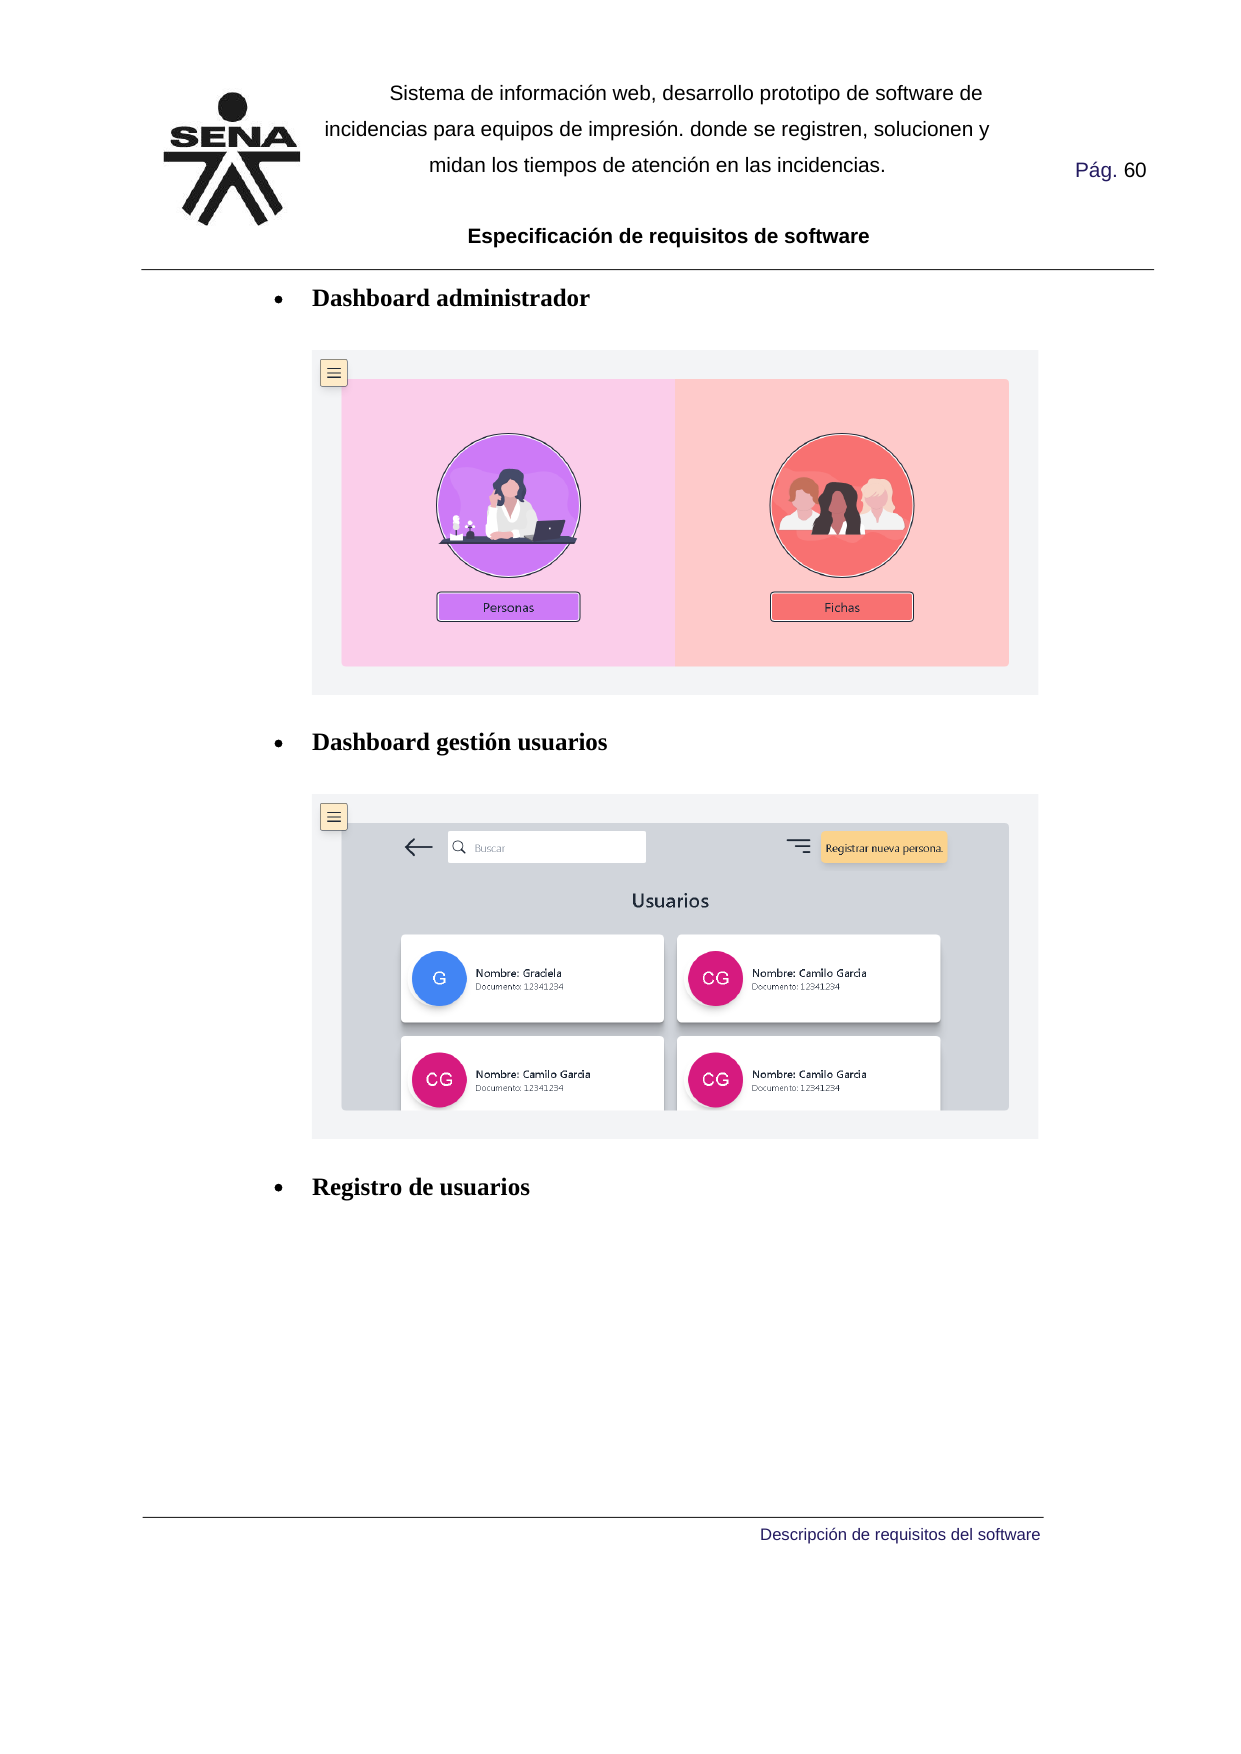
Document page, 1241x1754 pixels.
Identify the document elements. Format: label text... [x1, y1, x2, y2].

list Registro de usuarios [275, 1172, 1092, 1200]
picture [311, 350, 1039, 695]
picture [311, 794, 1039, 1139]
list Dashboard administrador [275, 283, 1092, 312]
list Dashboard gestión usuarios [275, 727, 1092, 756]
picture [163, 88, 301, 226]
